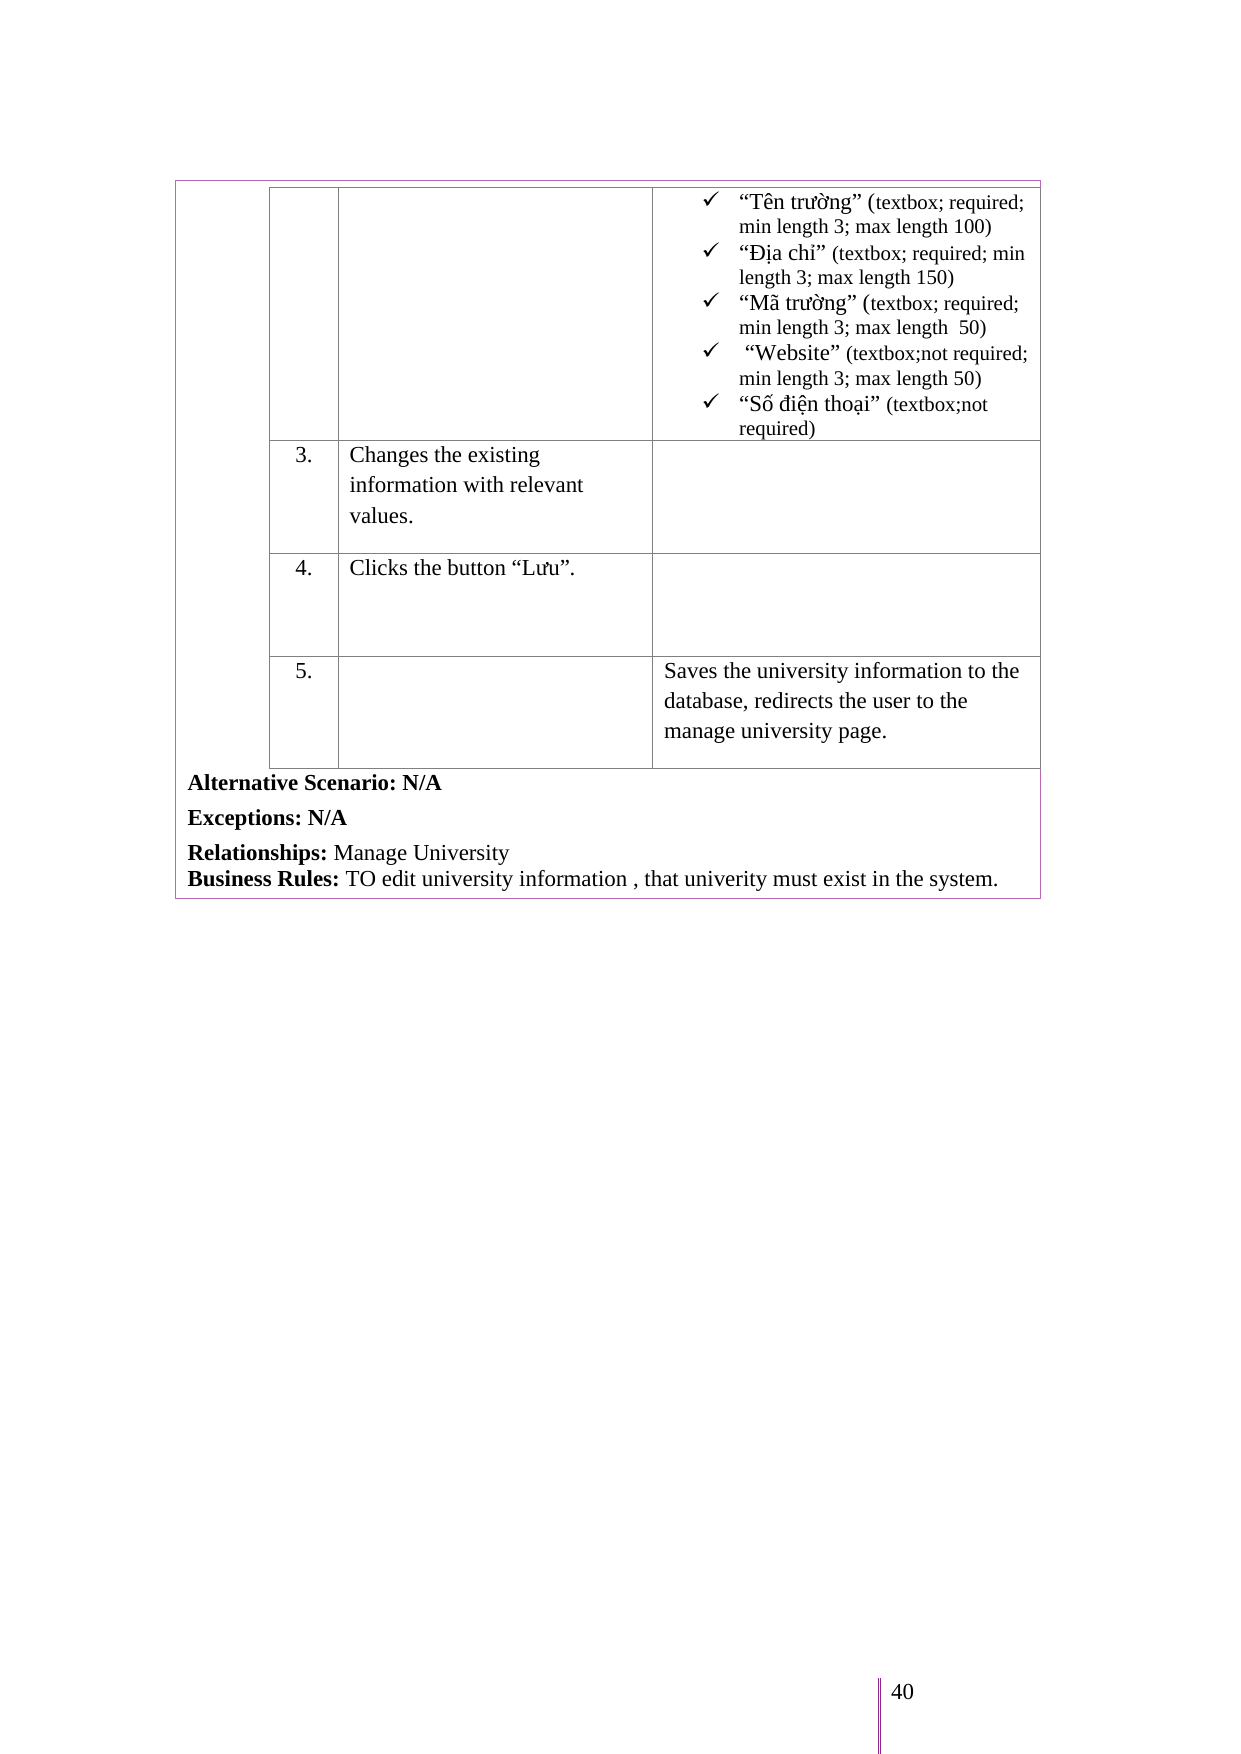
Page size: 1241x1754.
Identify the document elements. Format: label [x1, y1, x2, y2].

table_cell [176, 181, 1040, 897]
